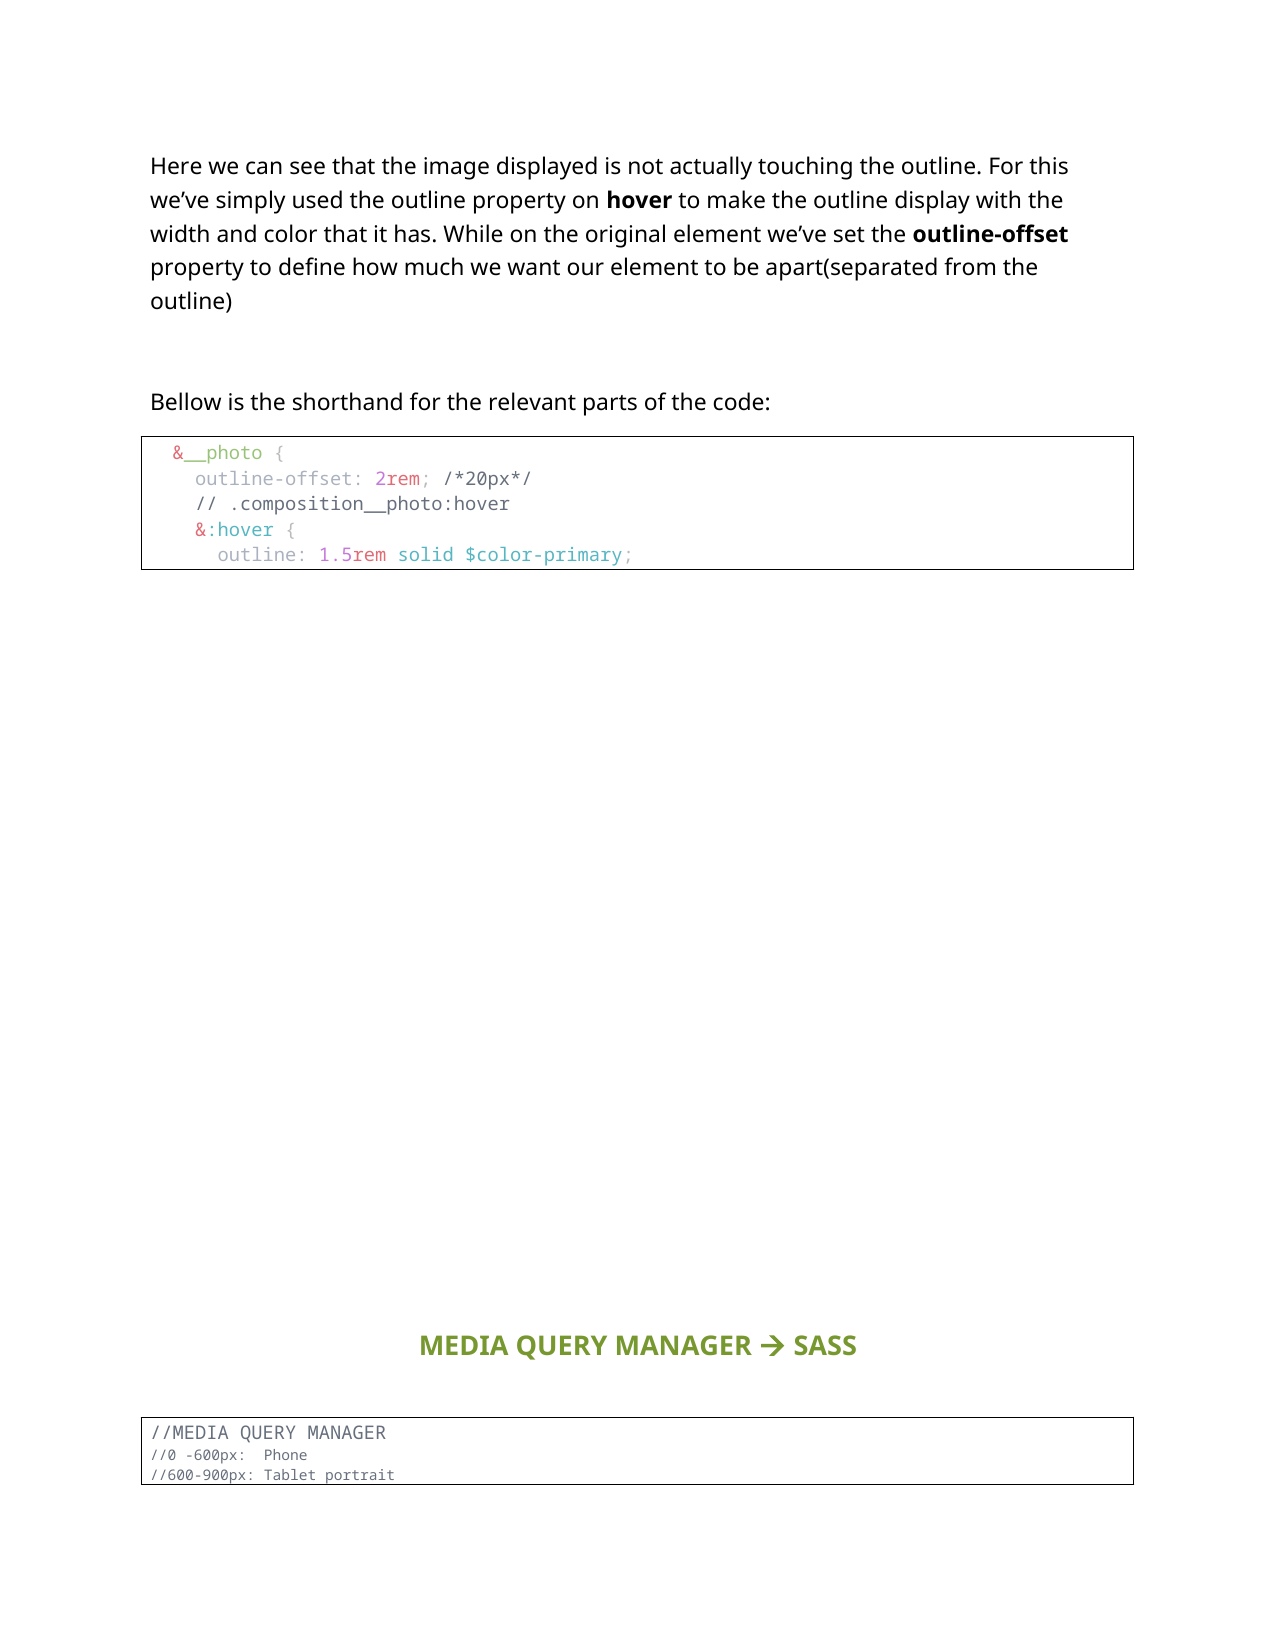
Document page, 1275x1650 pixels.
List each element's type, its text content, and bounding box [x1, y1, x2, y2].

subtitle MEDIA QUERY MANAGER SASS [150, 1326, 1125, 1363]
text &:hover { [150, 516, 1125, 538]
text &__photo { [142, 437, 1133, 465]
text //600-900px: Tablet portrait [150, 1465, 1125, 1484]
text //0 -600px: Phone [150, 1445, 1125, 1465]
text //MEDIA QUERY MANAGER [142, 1418, 1133, 1445]
text Here we can see that the image displayed is not actually touching the outline. For this we’ve simply used the outline property on hover to make the outline display with the width and color that it has. While on the original element we’ve set the outline-offset property to define how much we want our element to be apart(separated from the outline) [150, 150, 1125, 316]
text outline: 1.5rem solid $color-primary; [142, 538, 1133, 569]
text outline-offset: 2rem; /*20px*/ [150, 465, 1125, 490]
text // .composition__photo:hover [150, 490, 1125, 516]
text Bellow is the shorthand for the relevant parts of the code: [150, 386, 1125, 417]
